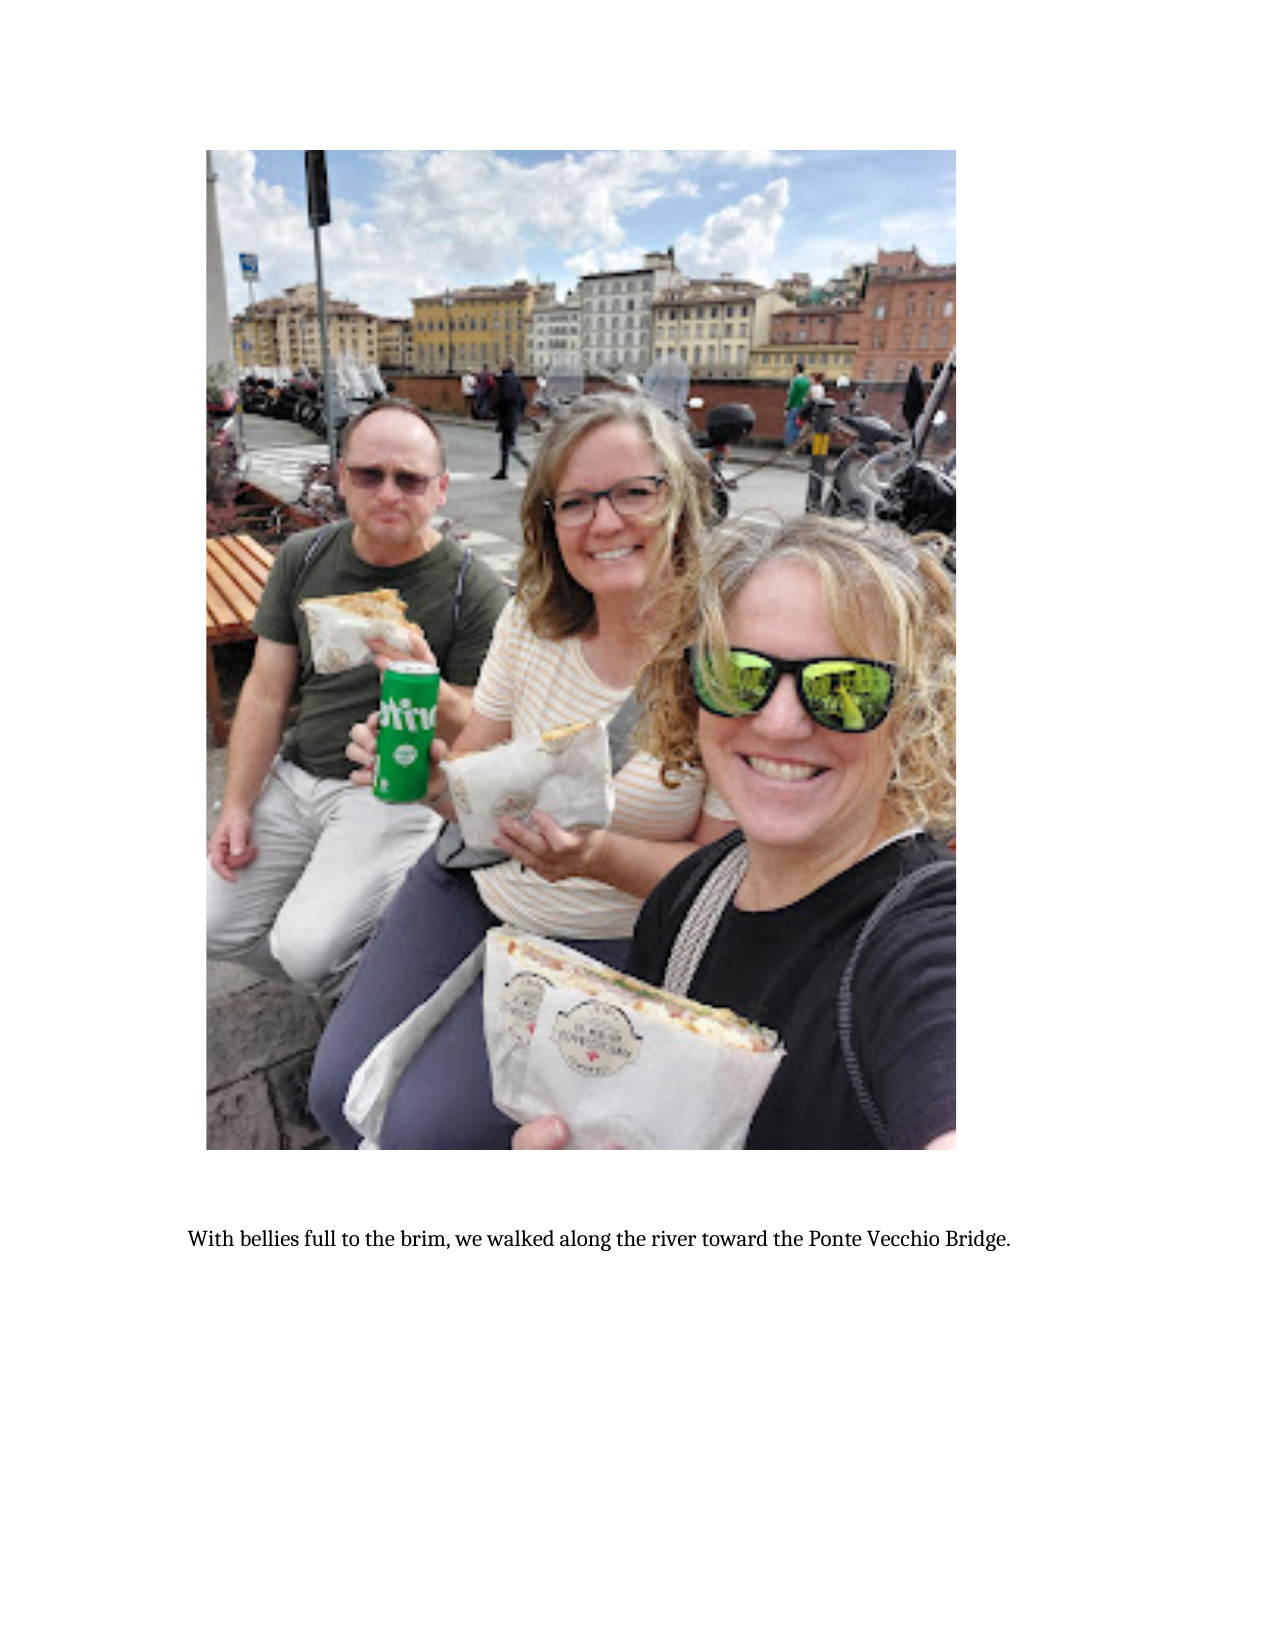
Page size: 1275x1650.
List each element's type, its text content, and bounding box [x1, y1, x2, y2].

text With bellies full to the brim, we walked along the river toward the Ponte Vecchio Bridge. [187, 1226, 1087, 1252]
picture [206, 150, 957, 1150]
